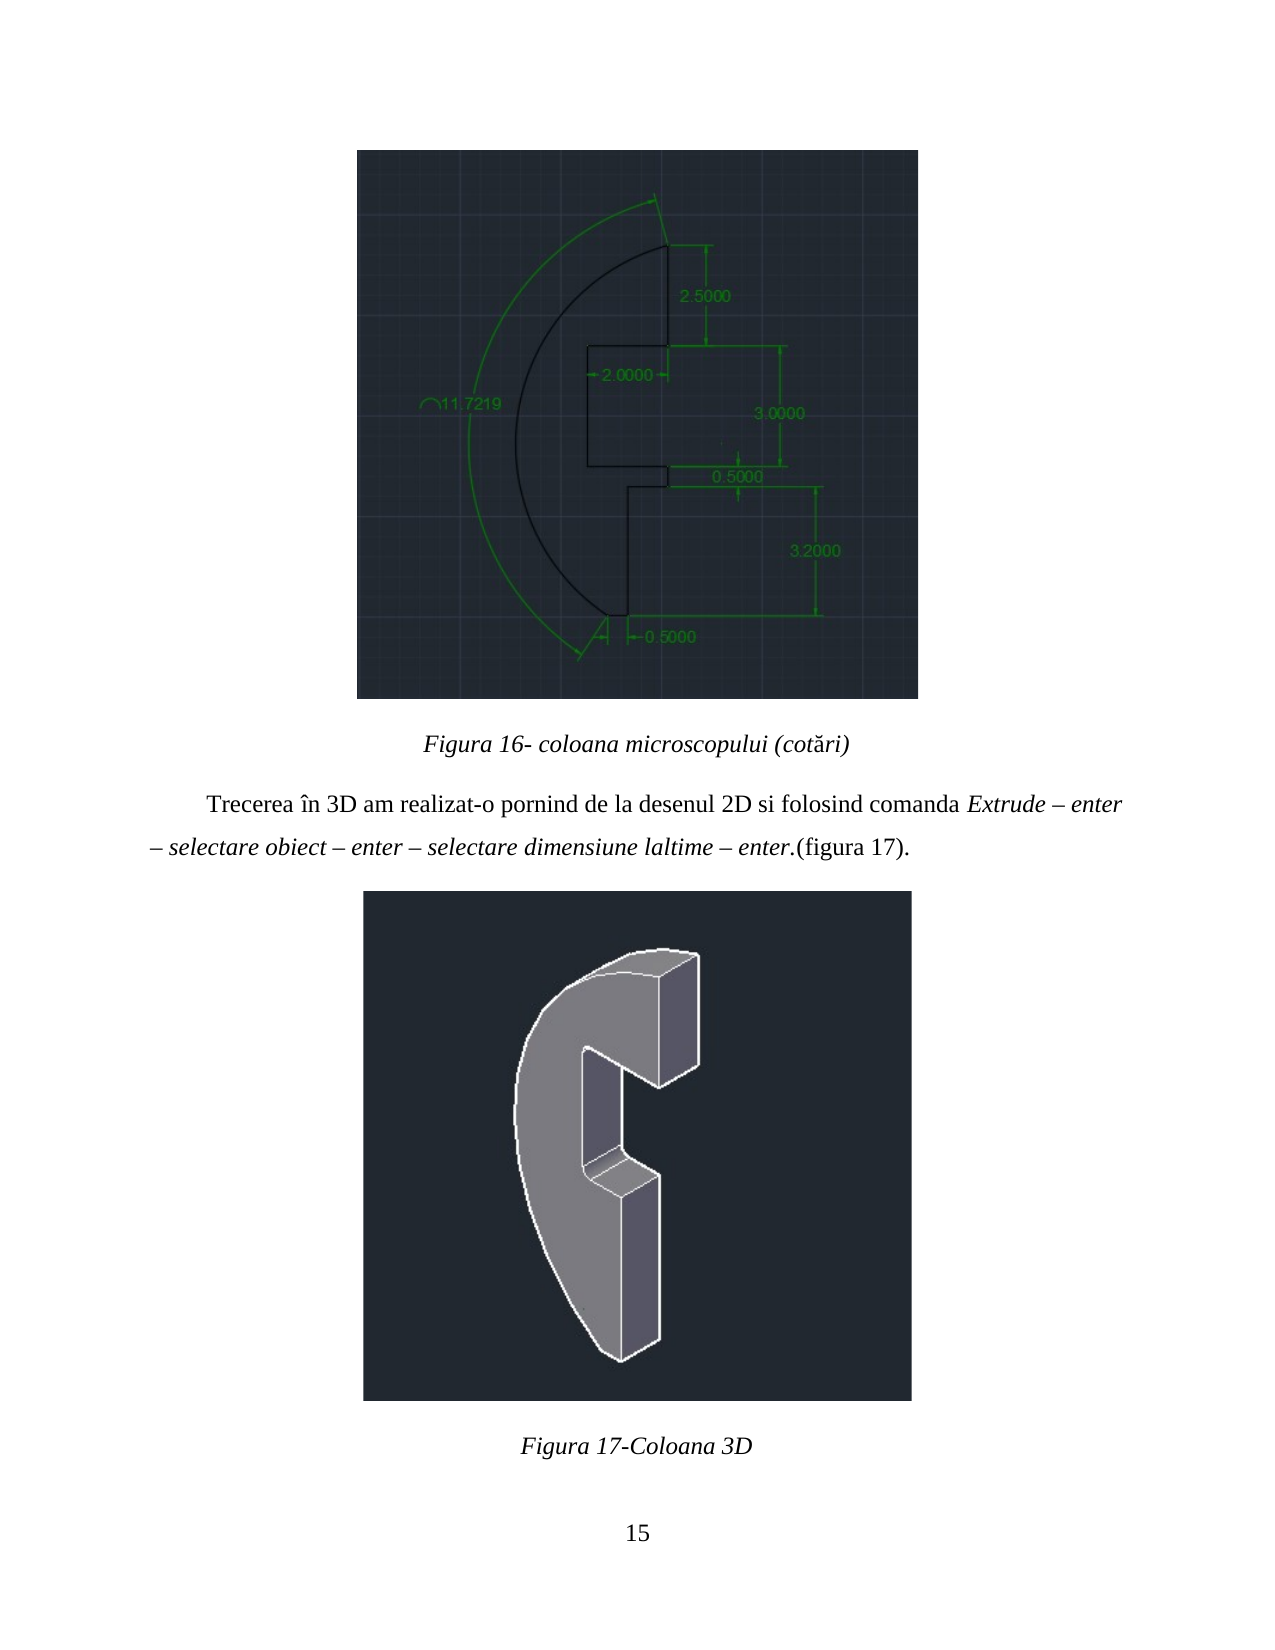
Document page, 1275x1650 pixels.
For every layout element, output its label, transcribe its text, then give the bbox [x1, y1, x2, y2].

picture [363, 891, 912, 1401]
text Figura 16- coloana microscopului (cotări) [150, 729, 1125, 758]
text Trecerea în 3D am realizat-o pornind de la desenul 2D si folosind comanda Extrude – enter – selectare obiect – enter – selectare dimensiune laltime – enter.(figura 17). [150, 789, 1125, 861]
picture [357, 150, 919, 699]
text Figura 17-Coloana 3D [150, 1431, 1125, 1460]
